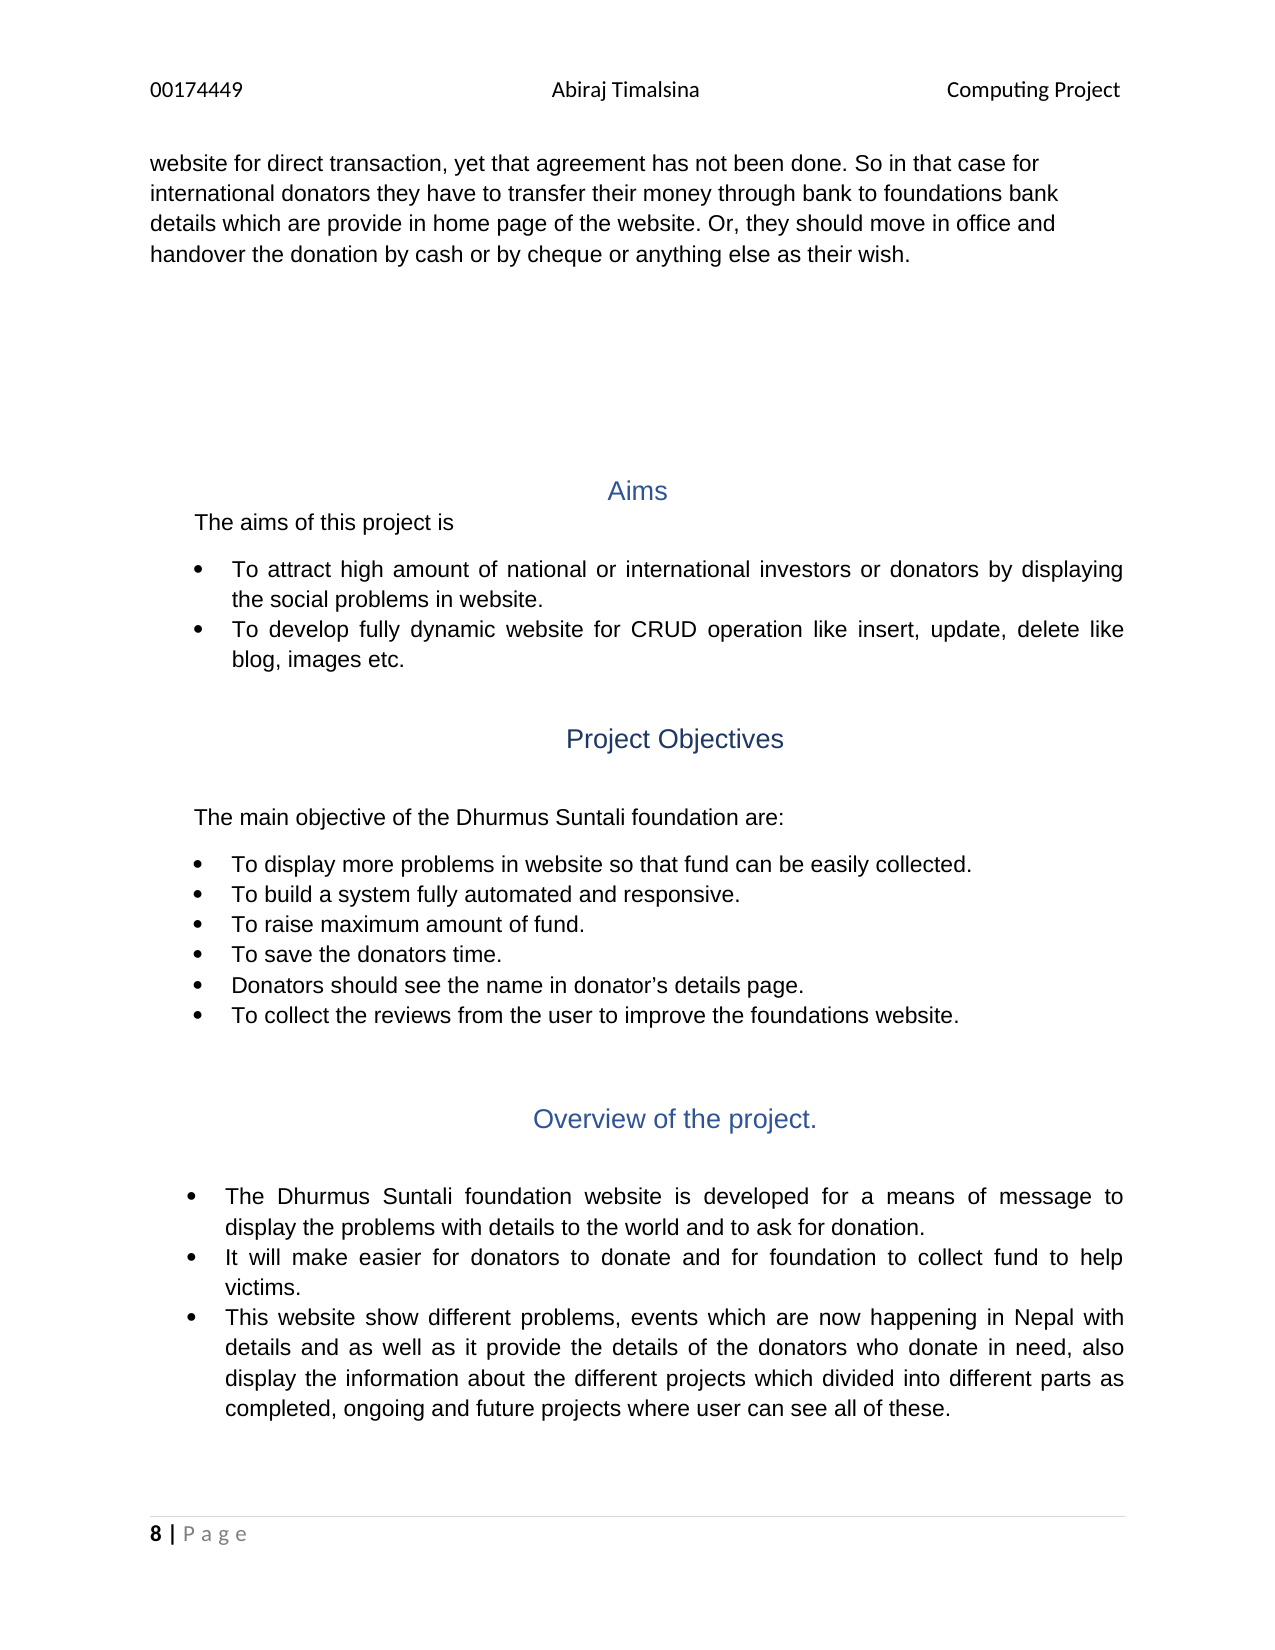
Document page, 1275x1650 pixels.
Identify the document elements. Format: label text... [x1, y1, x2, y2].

list To collect the reviews from the user to improve the foundations website. [193, 1002, 1125, 1028]
list The Dhurmus Suntali foundation website is developed for a means of message to display the problems with details to the world and to ask for donation. [187, 1183, 1125, 1240]
subtitle Aims [150, 475, 1125, 506]
text The aims of this project is [150, 509, 1125, 535]
list To display more problems in website so that fund can be easily collected. [193, 851, 1125, 877]
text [150, 150, 1125, 267]
text The main objective of the Dhurmus Suntali foundation are: [150, 804, 1125, 830]
subtitle Overview of the project. [225, 1103, 1125, 1134]
list This website show different problems, events which are now happening in Nepal with details and as well as it provide the details of the donators who donate in need, also display the information about the different projects which divided into different parts as completed, ongoing and future projects where user can see all of these. [187, 1304, 1125, 1421]
list To attract high amount of national or international investors or donators by displaying the social problems in website. [194, 556, 1125, 612]
list To raise maximum amount of fund. [193, 911, 1125, 938]
list To save the donators time. [193, 941, 1125, 968]
list It will make easier for donators to donate and for foundation to collect fund to help victims. [187, 1244, 1125, 1300]
list To build a system fully automated and responsive. [193, 881, 1125, 907]
list Donators should see the name in donator’s details page. [193, 972, 1125, 998]
list To develop fully dynamic website for CRUD operation like insert, update, delete like blog, images etc. [194, 616, 1125, 673]
subtitle Project Objectives [225, 723, 1125, 754]
